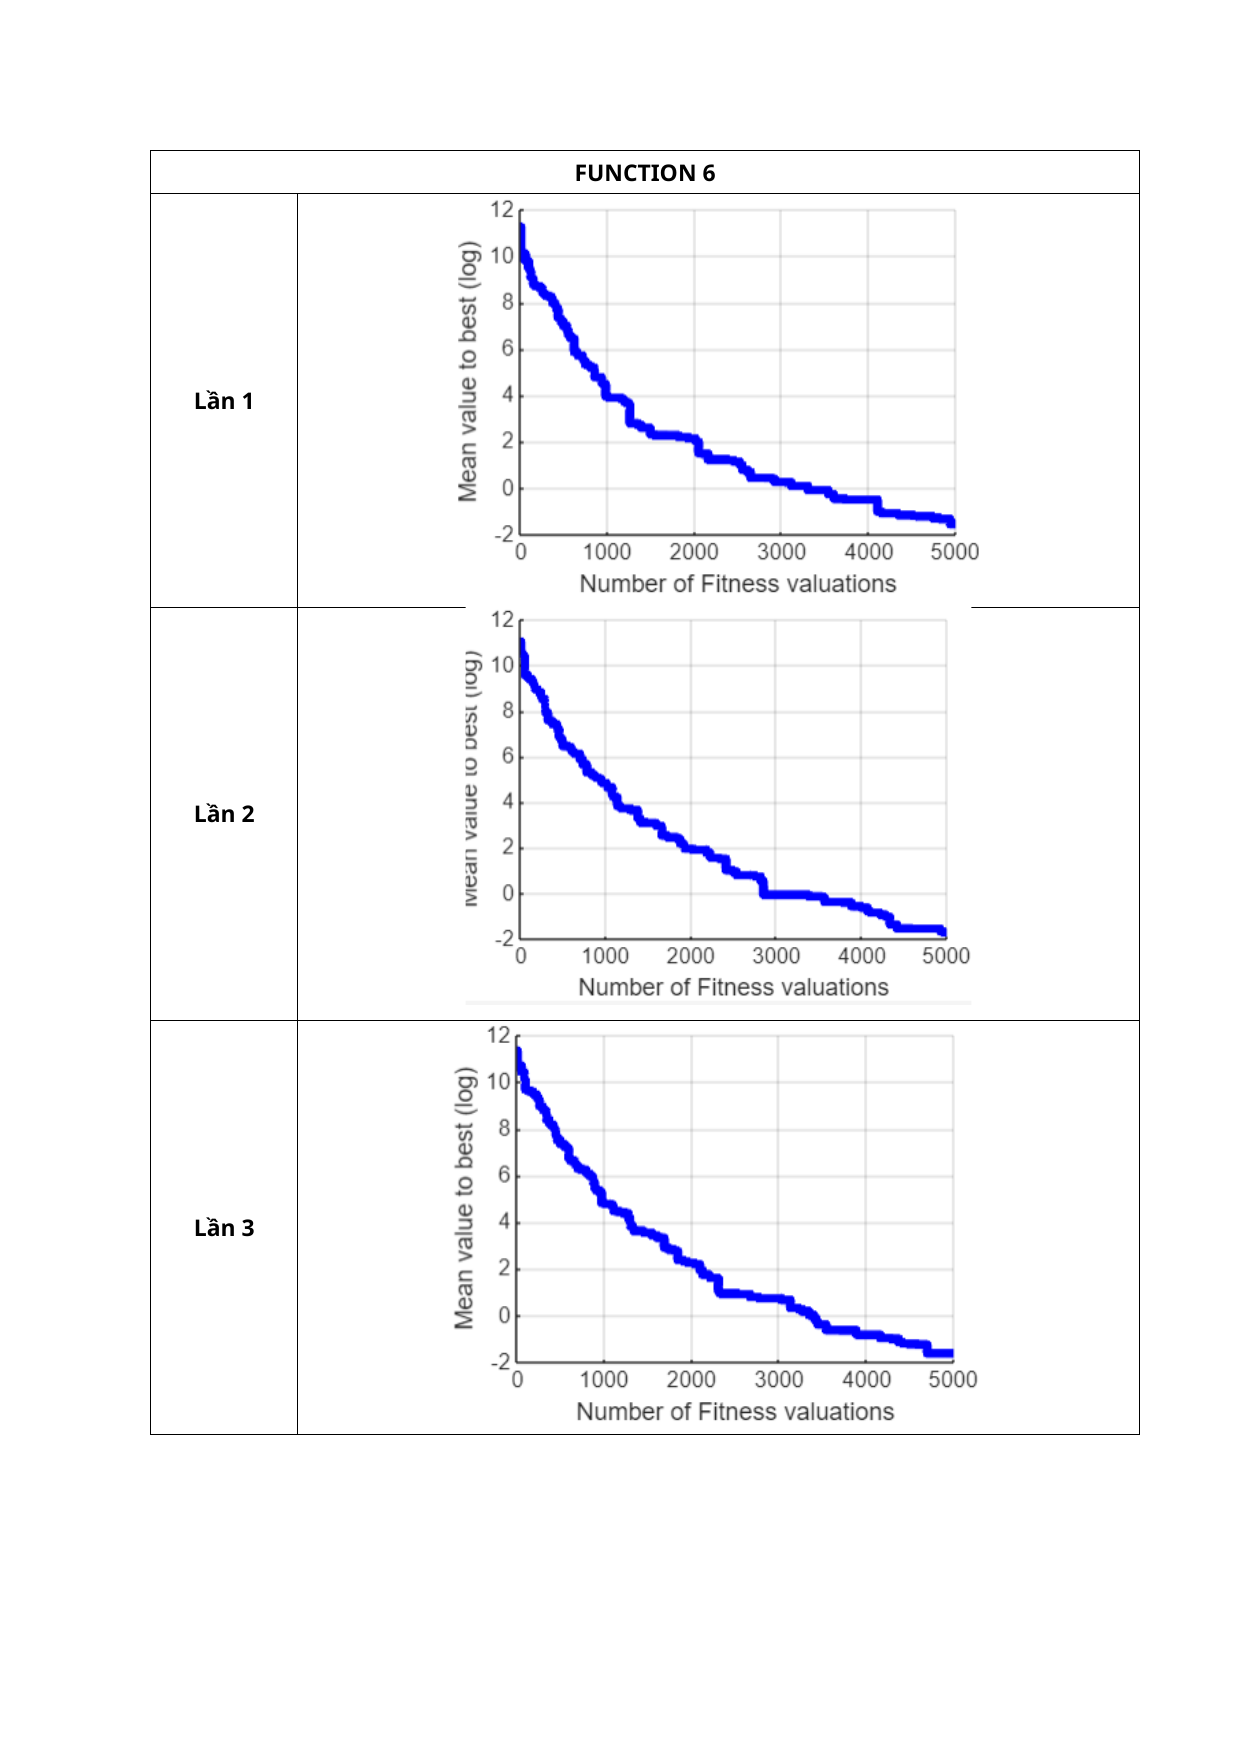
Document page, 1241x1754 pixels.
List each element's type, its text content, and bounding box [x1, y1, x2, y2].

table_cell Lần 3 [151, 1021, 297, 1434]
table_header FUNCTION 6 [151, 151, 1139, 193]
picture [457, 194, 979, 595]
table_cell [298, 608, 1139, 1020]
table_cell Lần 1 [151, 194, 297, 607]
table_cell [298, 194, 1139, 607]
picture [452, 1021, 985, 1423]
table_cell Lần 2 [151, 608, 297, 1020]
table_cell [298, 1021, 1139, 1434]
picture [465, 607, 972, 1005]
